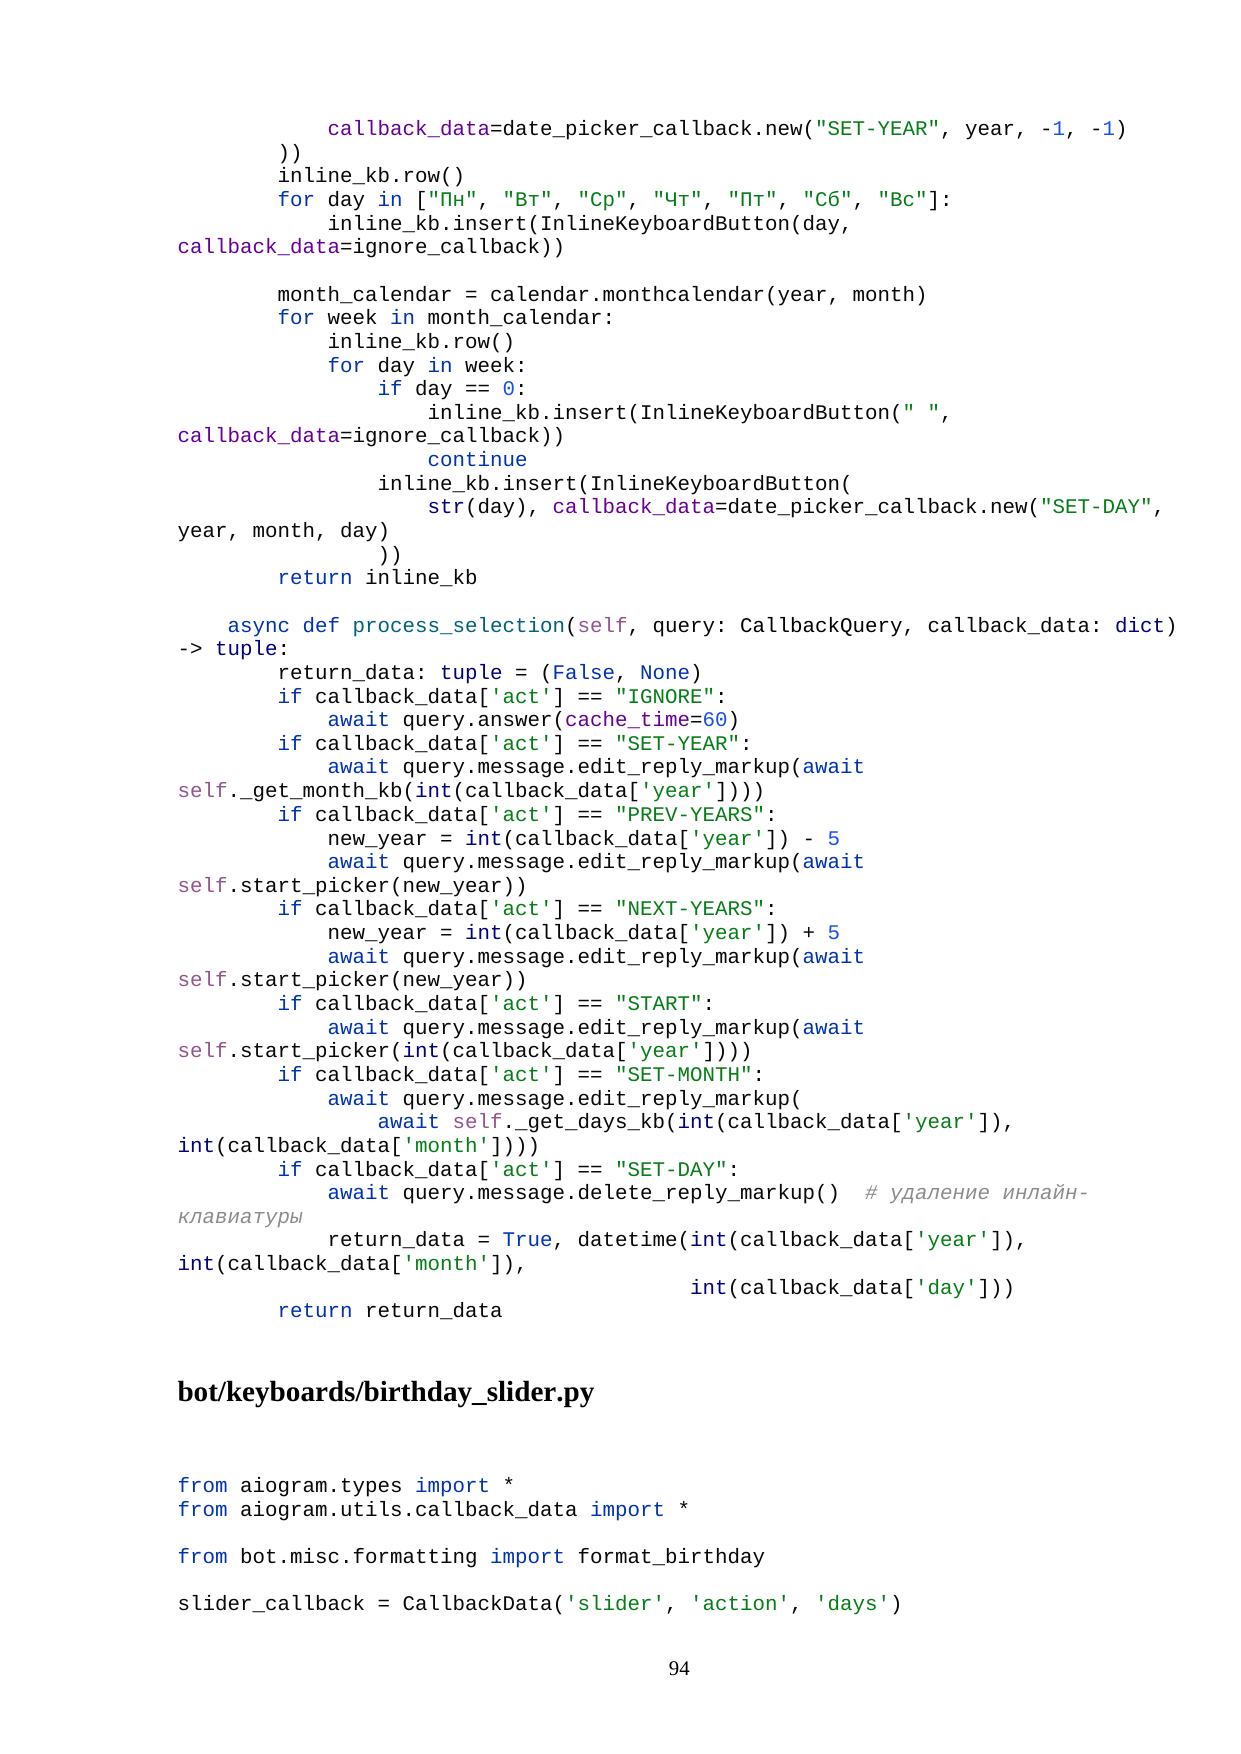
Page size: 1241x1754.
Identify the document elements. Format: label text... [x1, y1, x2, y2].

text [177, 1475, 1181, 1617]
text bot/keyboards/birthday_slider.py [177, 1374, 1181, 1408]
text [177, 118, 1181, 1324]
